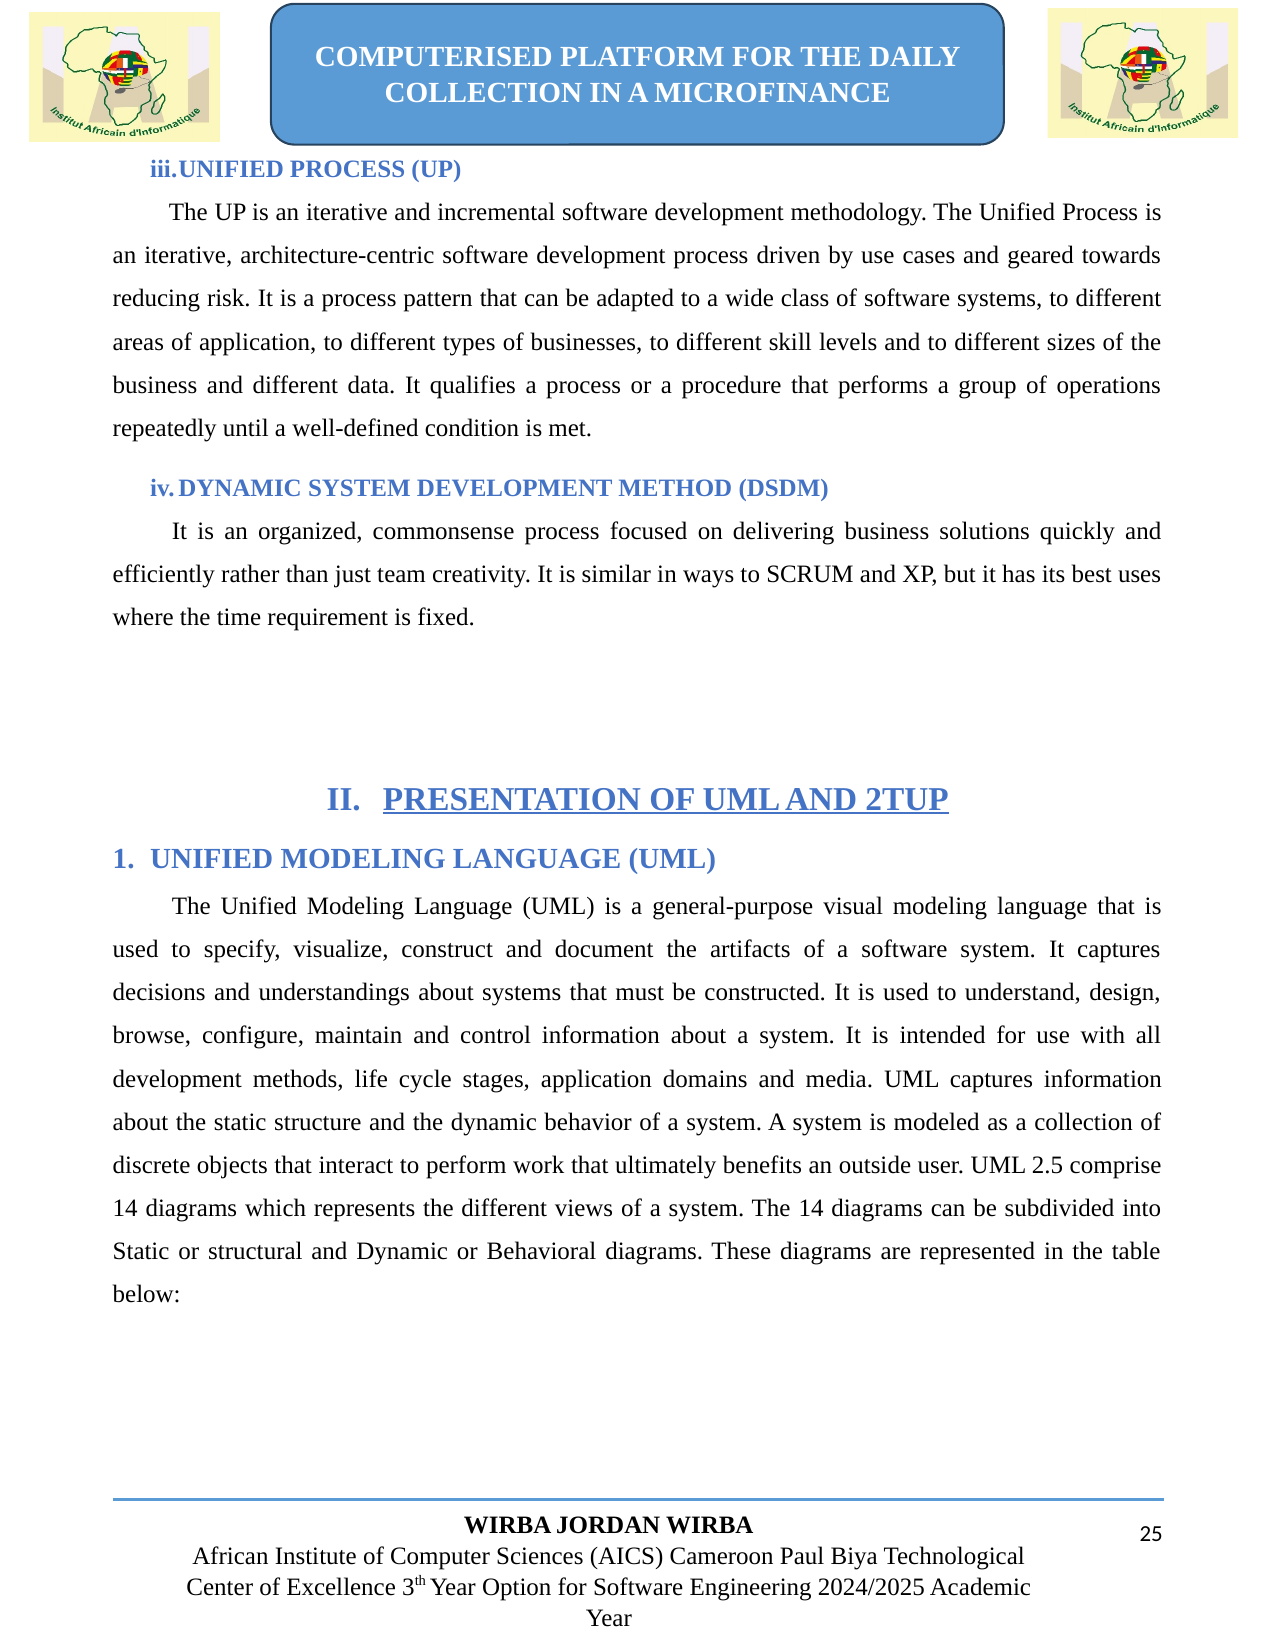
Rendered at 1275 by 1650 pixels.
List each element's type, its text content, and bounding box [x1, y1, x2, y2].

subtitle DYNAMIC SYSTEM DEVELOPMENT METHOD (DSDM) [150, 473, 1162, 501]
picture [29, 12, 220, 142]
list It is an organized, commonsense process focused on delivering business solutions quickly and efficiently rather than just team creativity. It is similar in ways to SCRUM and XP, but it has its best uses where the time requirement is fixed. [112, 516, 1162, 631]
subtitle PRESENTATION OF UML AND 2TUP [112, 779, 1162, 817]
subtitle UNIFIED MODELING LANGUAGE (UML) [112, 841, 1162, 874]
subtitle UNIFIED PROCESS (UP) [150, 154, 1162, 183]
list The Unified Modeling Language (UML) is a general-purpose visual modeling language that is used to specify, visualize, construct and document the artifacts of a software system. It captures decisions and understandings about systems that must be constructed. It is used to understand, design, browse, configure, maintain and control information about a system. It is intended for use with all development methods, life cycle stages, application domains and media. UML captures information about the static structure and the dynamic behavior of a system. A system is modeled as a collection of discrete objects that interact to perform work that ultimately benefits an outside user. UML 2.5 comprise 14 diagrams which represents the different views of a system. The 14 diagrams can be subdivided into Static or structural and Dynamic or Behavioral diagrams. These diagrams are represented in the table below: [112, 891, 1162, 1308]
picture [1047, 8, 1239, 138]
list The UP is an iterative and incremental software development methodology. The Unified Process is an iterative, architecture-centric software development process driven by use cases and geared towards reducing risk. It is a process pattern that can be adapted to a wide class of software systems, to different areas of application, to different types of businesses, to different skill levels and to different sizes of the business and different data. It qualifies a process or a procedure that performs a group of operations repeatedly until a well-defined condition is met. [112, 197, 1162, 442]
